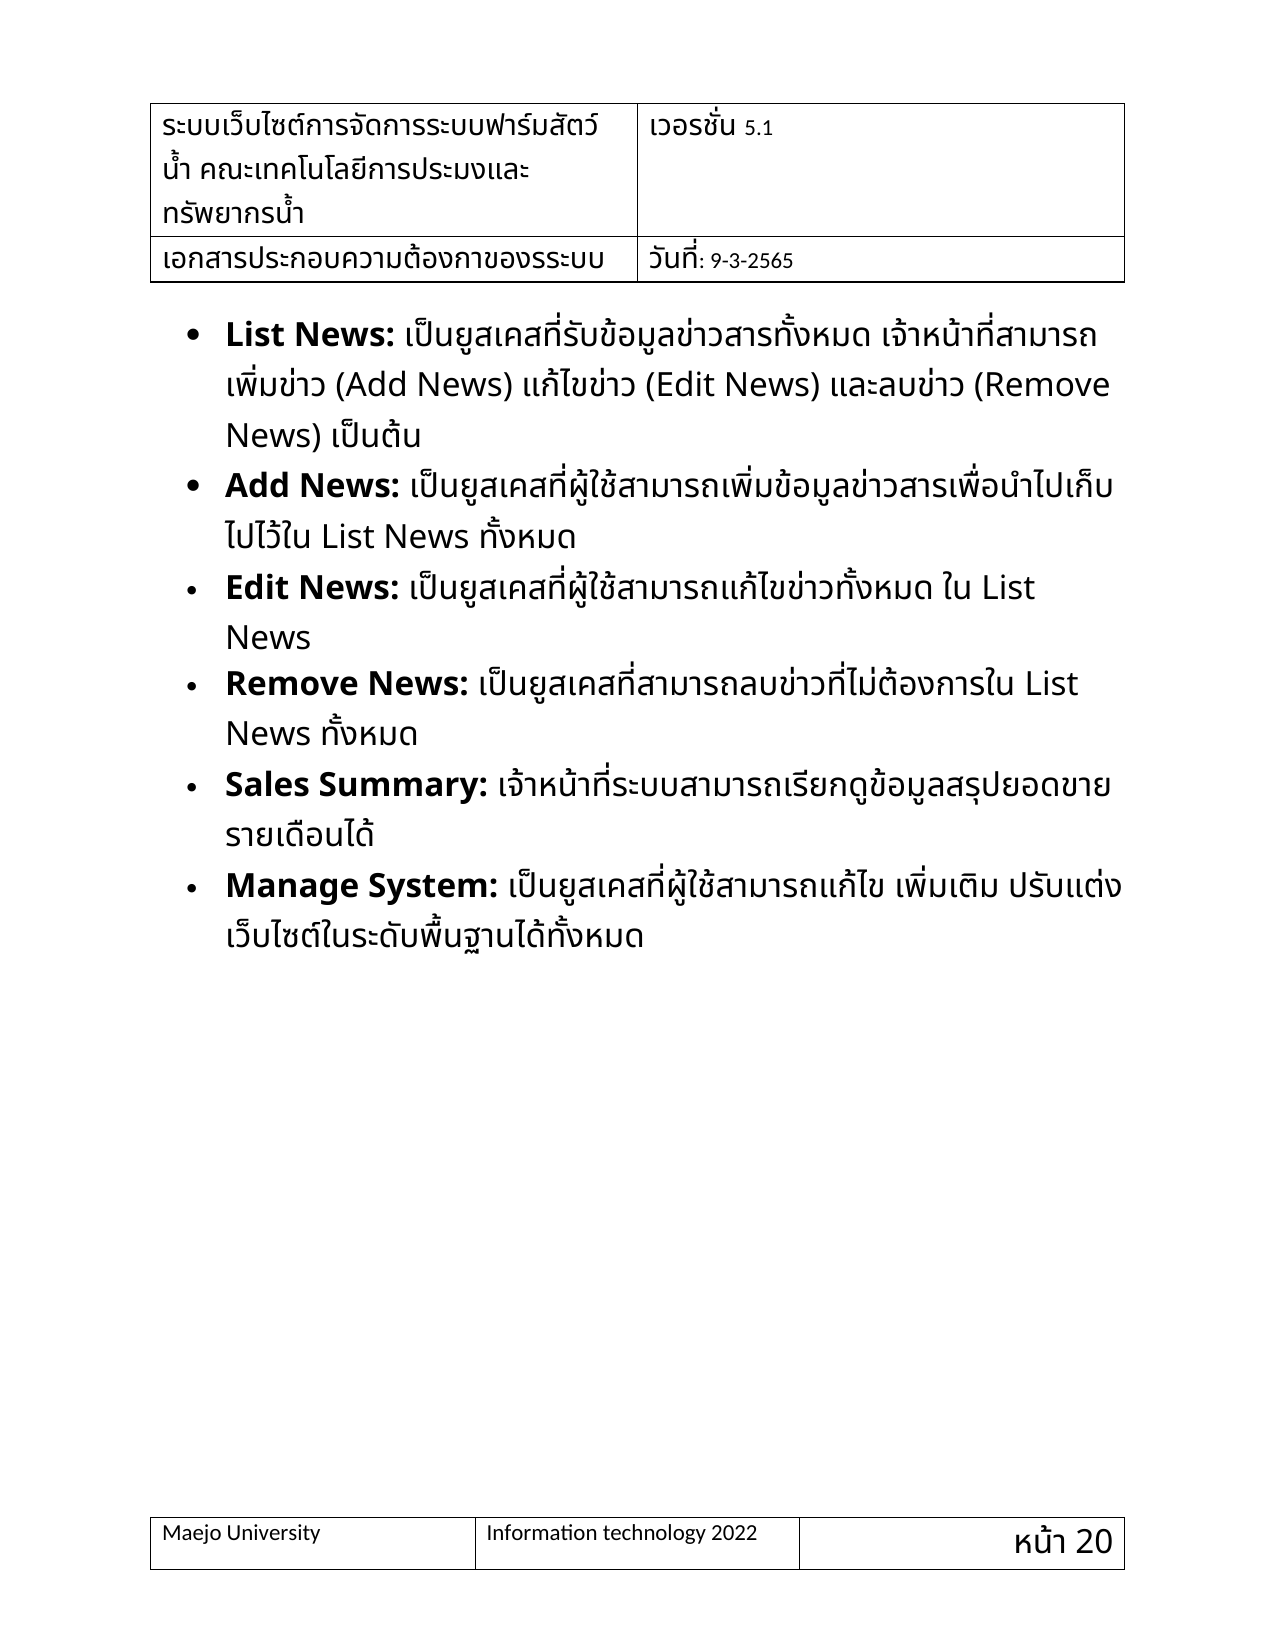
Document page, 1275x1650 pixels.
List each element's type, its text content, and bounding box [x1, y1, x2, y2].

list Manage System: เป็นยูสเคสที่ผู้ใช้สามารถแก้ไข เพิ่มเติม ปรับแต่งเว็บไซต์ในระดับพื้นฐานได้ทั้งหมด [187, 862, 1125, 963]
list List News: เป็นยูสเคสที่รับข้อมูลข่าวสารทั้งหมด เจ้าหน้าที่สามารถเพิ่มข่าว (Add News) แก้ไขข่าว (Edit News) และลบข่าว (Remove News) เป็นต้น [187, 310, 1125, 462]
list Add News: เป็นยูสเคสที่ผู้ใช้สามารถเพิ่มข้อมูลข่าวสารเพื่อนำไปเก็บไปไว้ใน List News ทั้งหมด [187, 462, 1125, 563]
list Remove News: เป็นยูสเคสที่สามารถลบข่าวที่ไม่ต้องการใน List News ทั้งหมด [187, 659, 1125, 761]
list Sales Summary: เจ้าหน้าที่ระบบสามารถเรียกดูข้อมูลสรุปยอดขายรายเดือนได้ [187, 761, 1125, 862]
list Edit News: เป็นยูสเคสที่ผู้ใช้สามารถแก้ไขข่าวทั้งหมด ใน List News [187, 563, 1125, 659]
